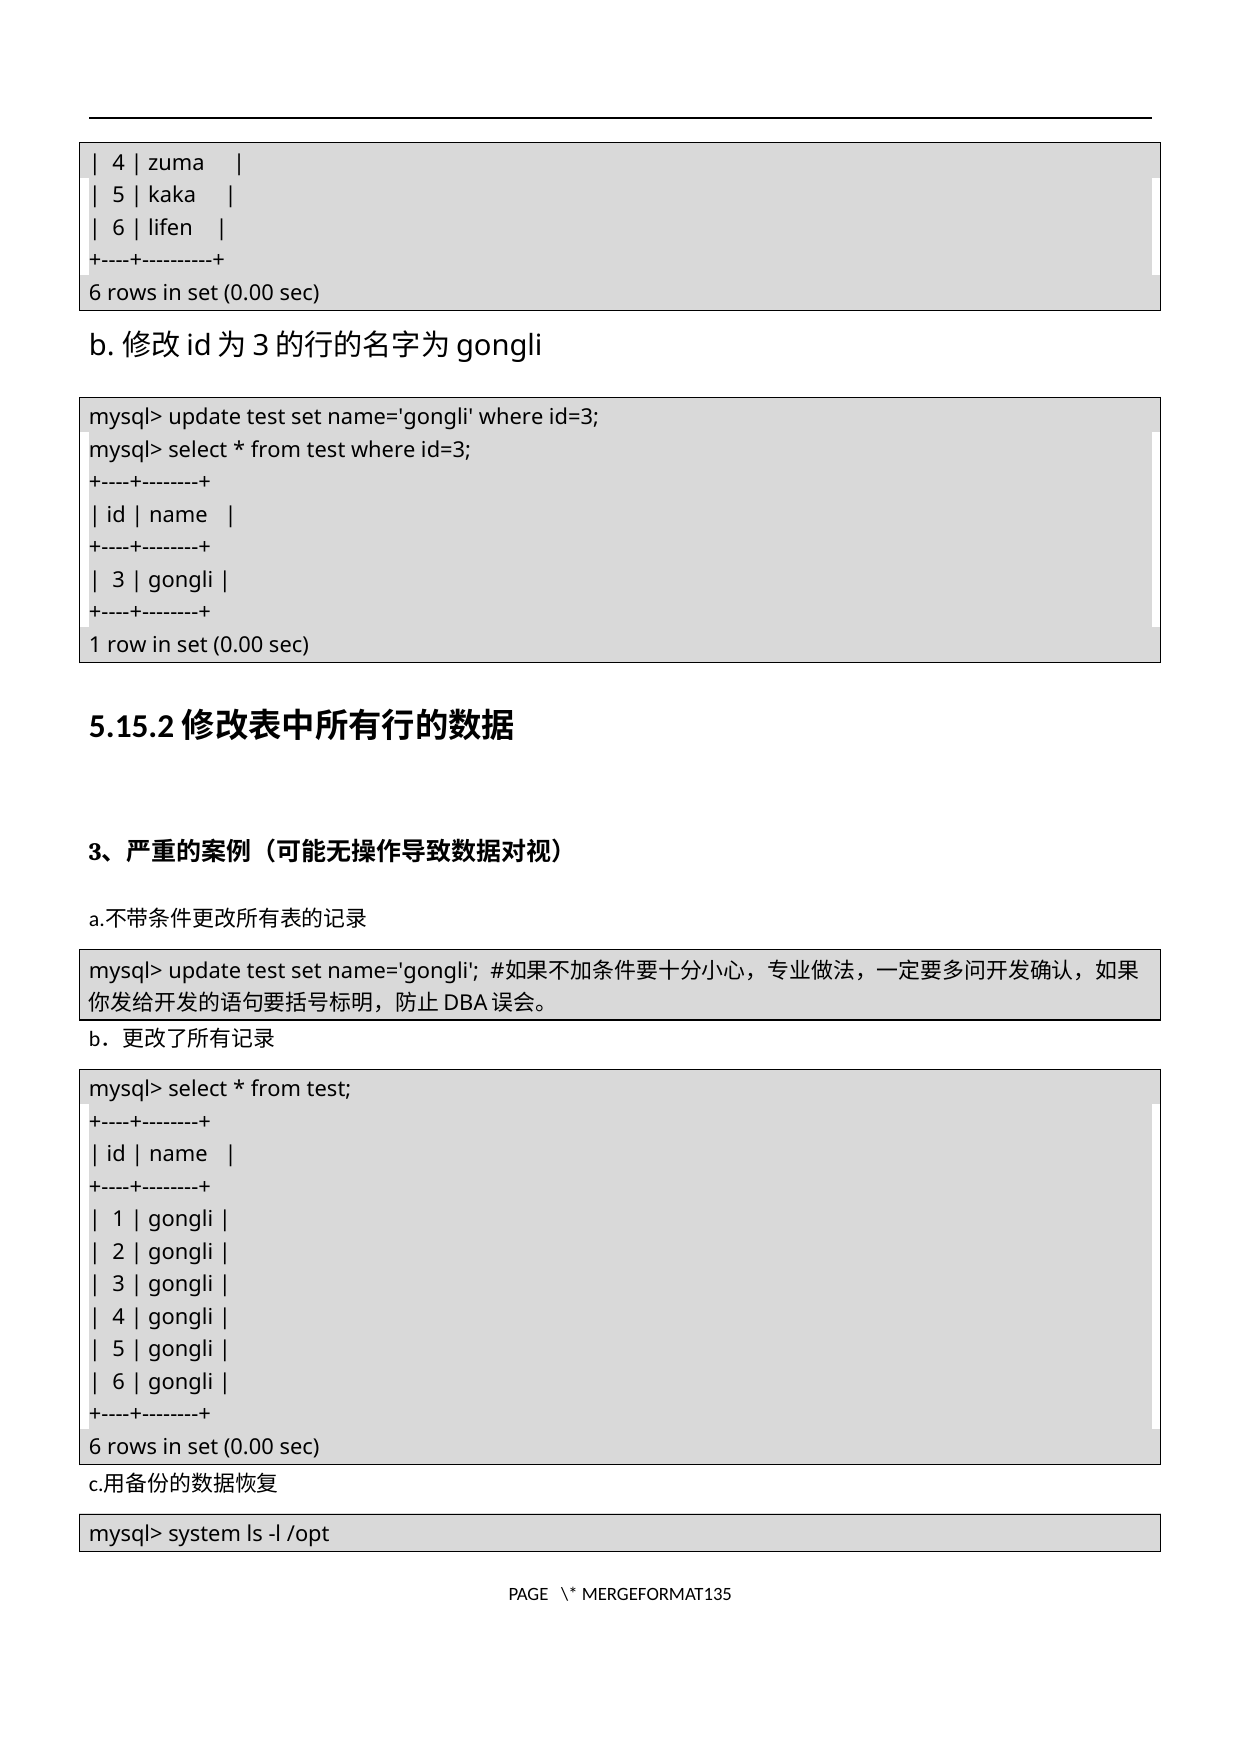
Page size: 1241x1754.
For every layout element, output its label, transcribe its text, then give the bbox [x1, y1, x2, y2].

text mysql> select * from test; [80, 1070, 1160, 1104]
text | 3 | gongli | [89, 562, 1152, 595]
text +----+--------+ [89, 595, 1152, 624]
text b．更改了所有记录 [89, 1021, 1152, 1053]
text | 4 | gongli | [89, 1299, 1152, 1332]
text | id | name | [89, 497, 1152, 530]
text mysql> update test set name='gongli'; #如果不加条件要十分小心，专业做法，一定要多问开发确认，如果你发给开发的语句要括号标明，防止DBA误会。 [80, 950, 1160, 1019]
subtitle 5.15.2 修改表中所有行的数据 [89, 690, 1152, 755]
text +----+--------+ [89, 530, 1152, 562]
text +----+--------+ [89, 1169, 1152, 1202]
text +----+--------+ [89, 1104, 1152, 1137]
text | 4 | zuma | [80, 143, 1160, 178]
text mysql> system ls -l /opt [80, 1515, 1160, 1551]
text | 1 | gongli | [89, 1202, 1152, 1234]
text +----+--------+ [89, 465, 1152, 497]
text | 3 | gongli | [89, 1267, 1152, 1299]
text mysql> update test set name='gongli' where id=3; [80, 398, 1160, 432]
text | 5 | gongli | [89, 1332, 1152, 1364]
text 6 rows in set (0.00 sec) [80, 272, 1160, 310]
text a.不带条件更改所有表的记录 [89, 901, 1152, 933]
text c.用备份的数据恢复 [89, 1465, 1152, 1498]
text +----+--------+ [89, 1397, 1152, 1426]
text +----+----------+ [89, 243, 1152, 272]
text | 6 | gongli | [89, 1364, 1152, 1397]
text | 2 | gongli | [89, 1234, 1152, 1267]
text | id | name | [89, 1137, 1152, 1169]
text 1 row in set (0.00 sec) [80, 624, 1160, 662]
text mysql> select * from test where id=3; [89, 432, 1152, 465]
text b. 修改id为3的行的名字为gongli [89, 311, 1152, 376]
text 6 rows in set (0.00 sec) [80, 1426, 1160, 1464]
text | 5 | kaka | [89, 178, 1152, 210]
subtitle 3、严重的案例（可能无操作导致数据对视） [89, 817, 1152, 882]
text | 6 | lifen | [89, 210, 1152, 243]
